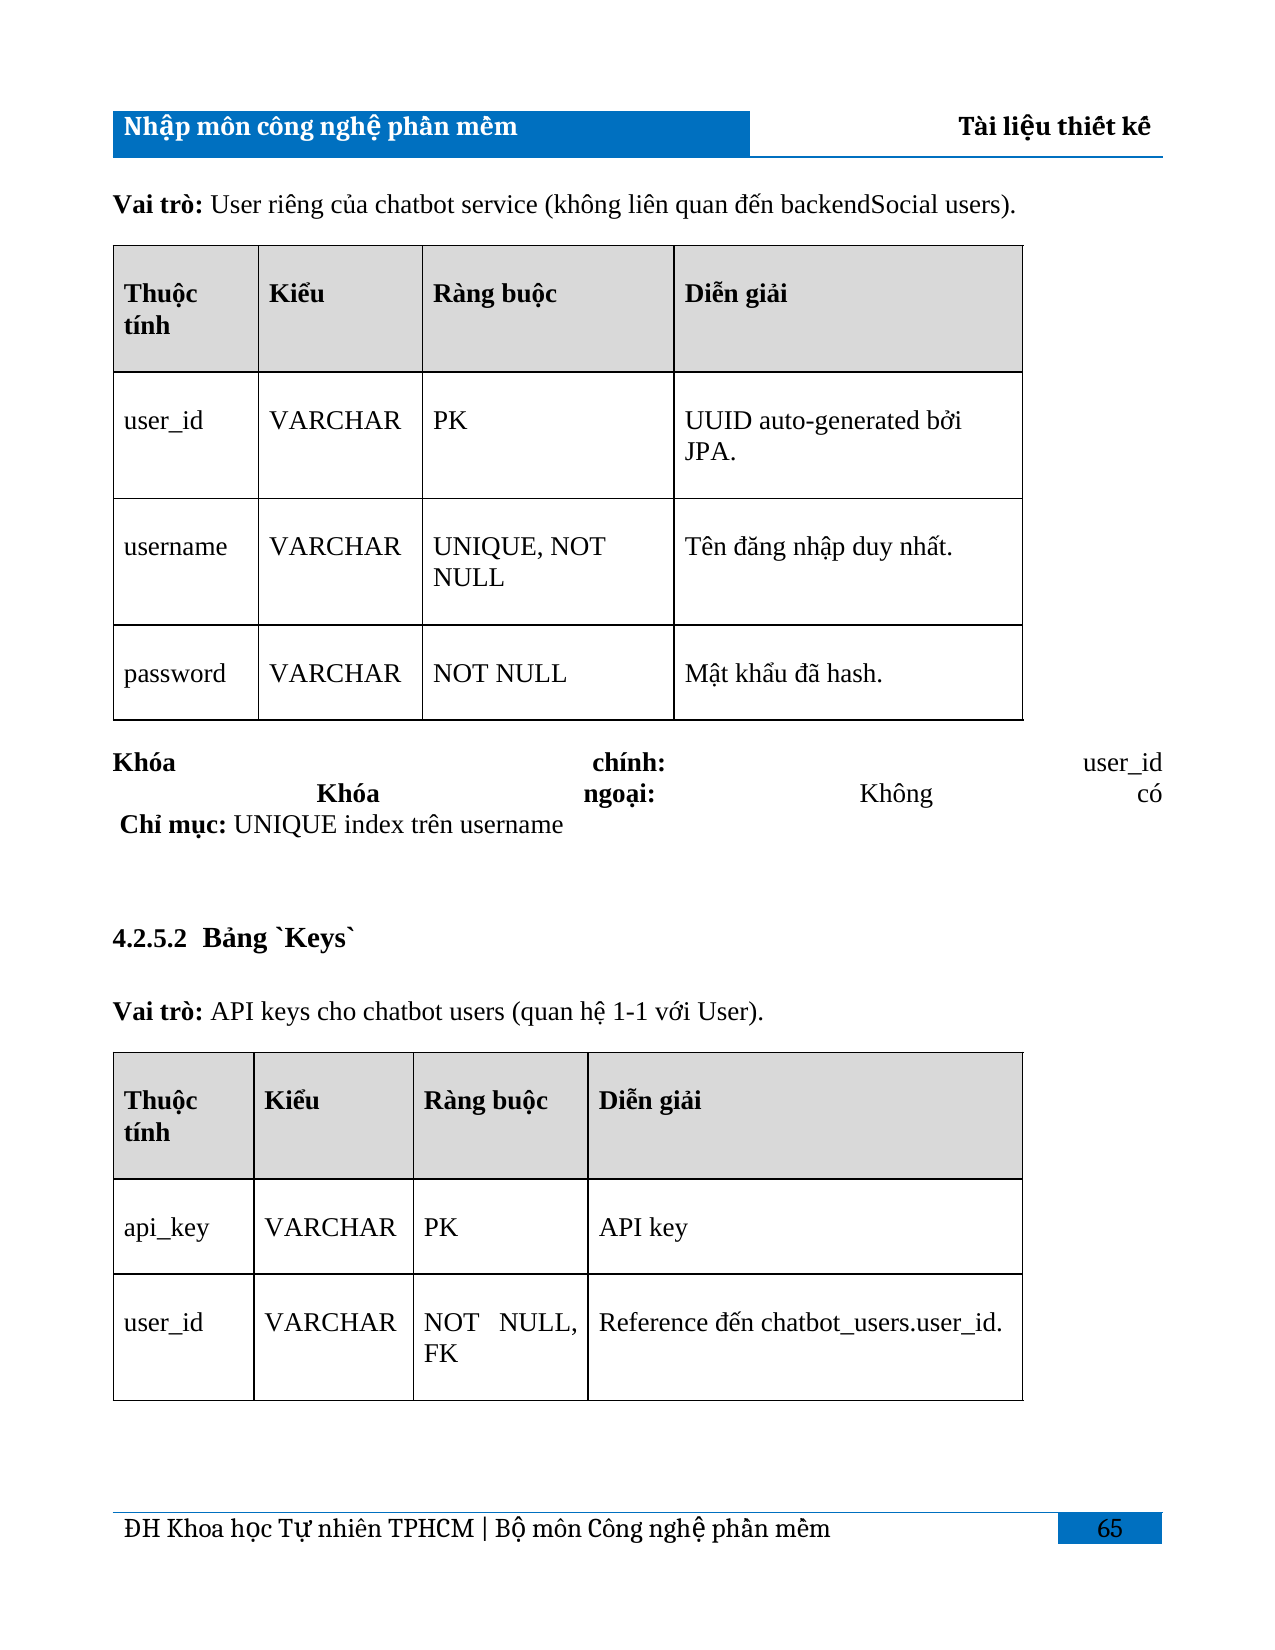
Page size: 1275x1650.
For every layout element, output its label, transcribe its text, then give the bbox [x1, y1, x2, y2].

table_header Diễn giải [589, 1053, 1022, 1178]
table_cell VARCHAR [259, 626, 422, 719]
table_cell NOT NULL, FK [414, 1275, 587, 1399]
list Bảng `Keys` [112, 920, 1162, 954]
text Vai trò: API keys cho chatbot users (quan hệ 1-1 với User). [112, 996, 1162, 1027]
text Vai trò: User riêng của chatbot service (không liên quan đến backendSocial users). [112, 189, 1162, 220]
table_cell VARCHAR [259, 373, 422, 497]
table_cell Tên đăng nhập duy nhất. [675, 499, 1022, 624]
table_header Diễn giải [675, 246, 1022, 371]
table_cell Reference đến chatbot_users.user_id. [589, 1275, 1022, 1399]
table_header Thuộc tính [114, 246, 258, 371]
table_header Kiểu [255, 1053, 413, 1178]
table_cell API key [589, 1180, 1022, 1273]
table_cell VARCHAR [259, 499, 422, 624]
table_cell user_id [114, 373, 258, 497]
table_cell api_key [114, 1180, 253, 1273]
table_header Ràng buộc [414, 1053, 587, 1178]
table_header Kiểu [259, 246, 422, 371]
table_cell PK [423, 373, 673, 497]
table_cell UUID auto-generated bởi JPA. [675, 373, 1022, 497]
table_cell UNIQUE, NOT NULL [423, 499, 673, 624]
table_cell username [114, 499, 258, 624]
table_header Ràng buộc [423, 246, 673, 371]
table_header Thuộc tính [114, 1053, 253, 1178]
table_cell VARCHAR [255, 1180, 413, 1273]
table_cell Mật khẩu đã hash. [675, 626, 1022, 719]
table_cell NOT NULL [423, 626, 673, 719]
table_cell PK [414, 1180, 587, 1273]
table_cell user_id [114, 1275, 253, 1399]
table_cell password [114, 626, 258, 719]
table_cell VARCHAR [255, 1275, 413, 1399]
text Khóa chính: user_id Khóa ngoại: Không có Chỉ mục: UNIQUE index trên username [112, 746, 1162, 839]
